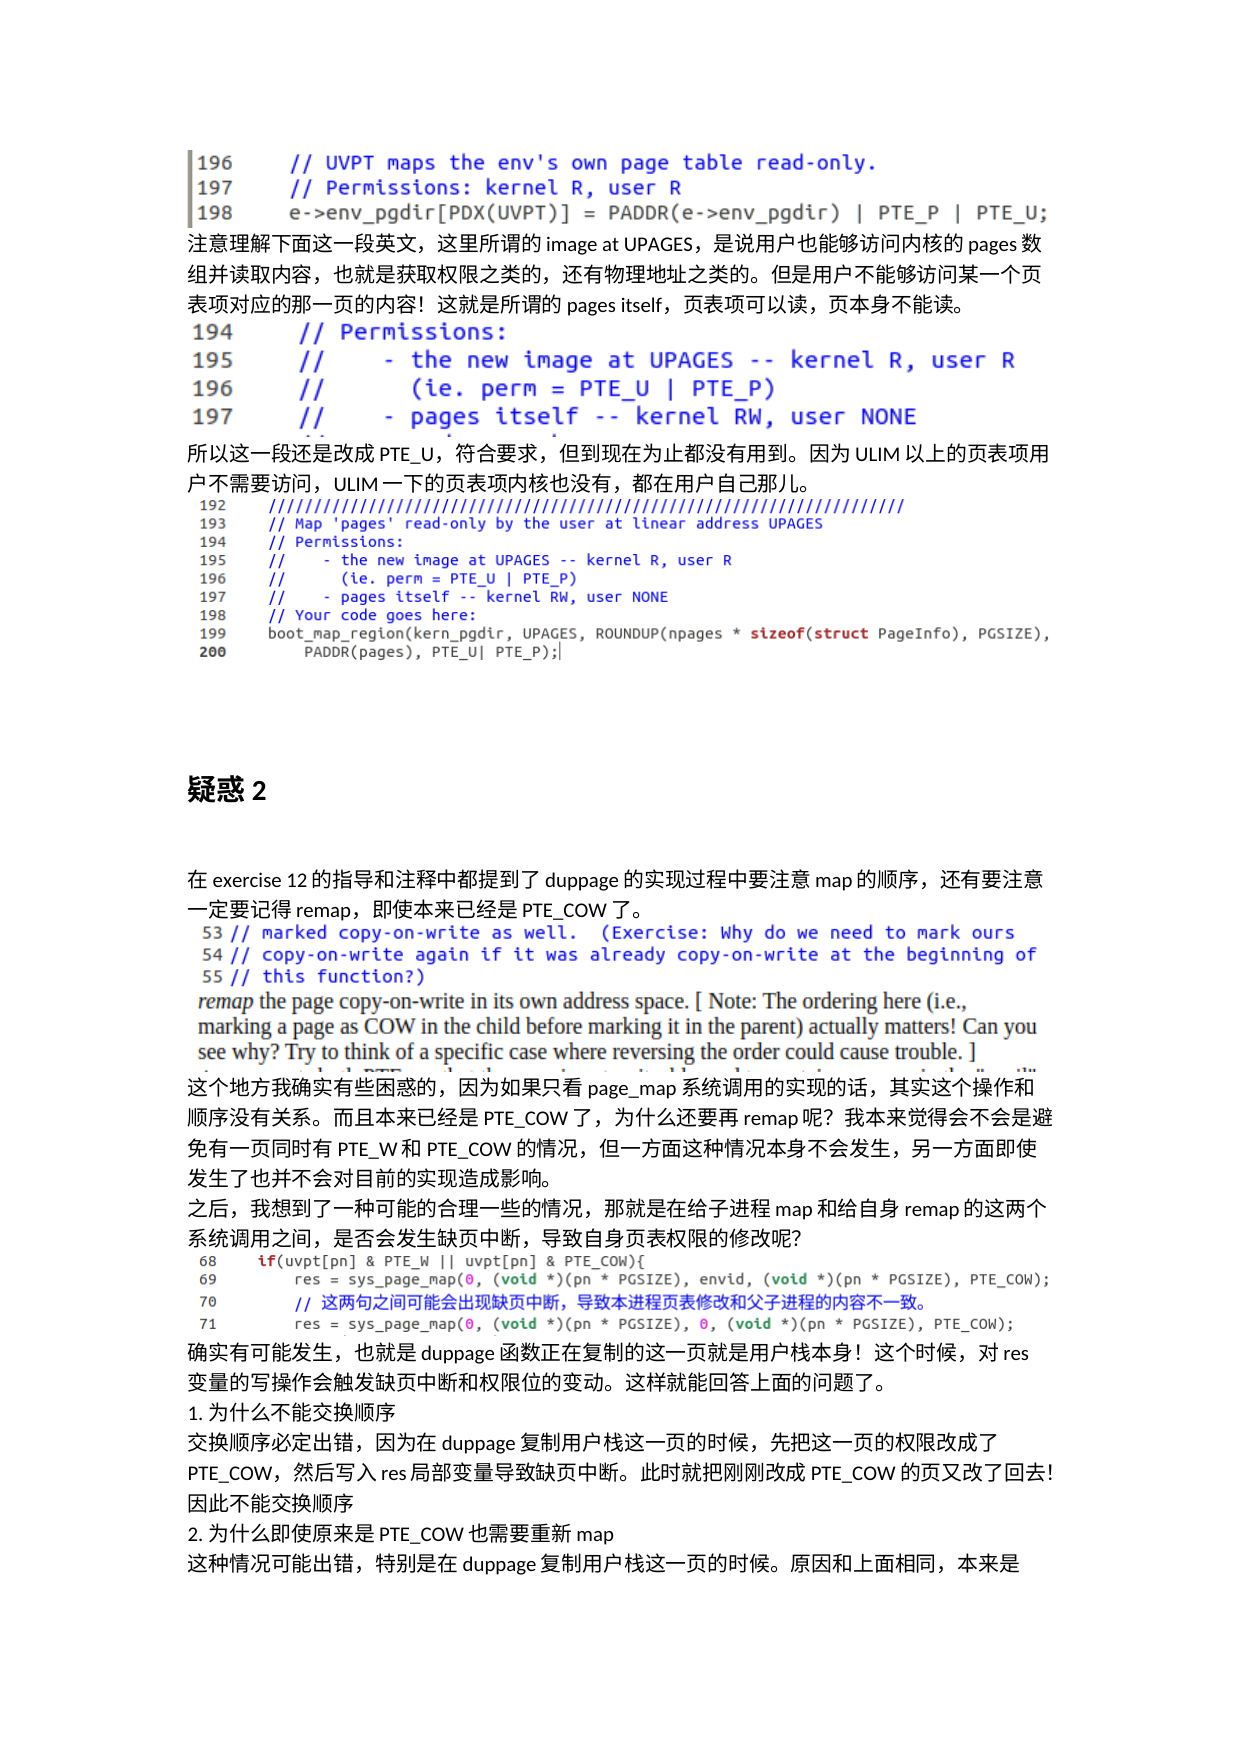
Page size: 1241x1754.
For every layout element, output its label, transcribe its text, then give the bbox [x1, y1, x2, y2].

text 注意理解下面这一段英文，这里所谓的image at UPAGES，是说用户也能够访问内核的pages数组并读取内容，也就是获取权限之类的，还有物理地址之类的。但是用户不能够访问某一个页表项对应的那一页的内容！这就是所谓的pages itself，页表项可以读，页本身不能读。 [187, 228, 1053, 318]
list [187, 1547, 1053, 1577]
text 这个地方我确实有些困惑的，因为如果只看page_map系统调用的实现的话，其实这个操作和顺序没有关系。而且本来已经是PTE_COW了，为什么还要再remap呢？我本来觉得会不会是避免有一页同时有PTE_W和PTE_COW的情况，但一方面这种情况本身不会发生，另一方面即使发生了也并不会对目前的实现造成影响。 [187, 1071, 1053, 1192]
text 所以这一段还是改成PTE_U，符合要求，但到现在为止都没有用到。因为ULIM以上的页表项用户不需要访问，ULIM一下的页表项内核也没有，都在用户自己那儿。 [187, 437, 1053, 497]
list 为什么不能交换顺序 [187, 1396, 1053, 1426]
picture [187, 923, 1052, 1072]
text 确实有可能发生，也就是duppage函数正在复制的这一页就是用户栈本身！这个时候，对res变量的写操作会触发缺页中断和权限位的变动。这样就能回答上面的问题了。 [187, 1336, 1053, 1396]
subtitle 疑惑2 [187, 767, 1053, 809]
picture [187, 318, 1027, 437]
list 为什么即使原来是PTE_COW也需要重新map [187, 1517, 1053, 1547]
picture [187, 150, 1053, 228]
picture [187, 1252, 1053, 1336]
picture [187, 497, 1052, 662]
list 交换顺序必定出错，因为在duppage复制用户栈这一页的时候，先把这一页的权限改成了PTE_COW，然后写入res局部变量导致缺页中断。此时就把刚刚改成PTE_COW的页又改了回去！因此不能交换顺序 [187, 1426, 1053, 1517]
text 在exercise 12的指导和注释中都提到了duppage的实现过程中要注意map的顺序，还有要注意一定要记得remap，即使本来已经是PTE_COW了。 [187, 863, 1053, 923]
text 之后，我想到了一种可能的合理一些的情况，那就是在给子进程map和给自身remap的这两个系统调用之间，是否会发生缺页中断，导致自身页表权限的修改呢？ [187, 1192, 1053, 1252]
